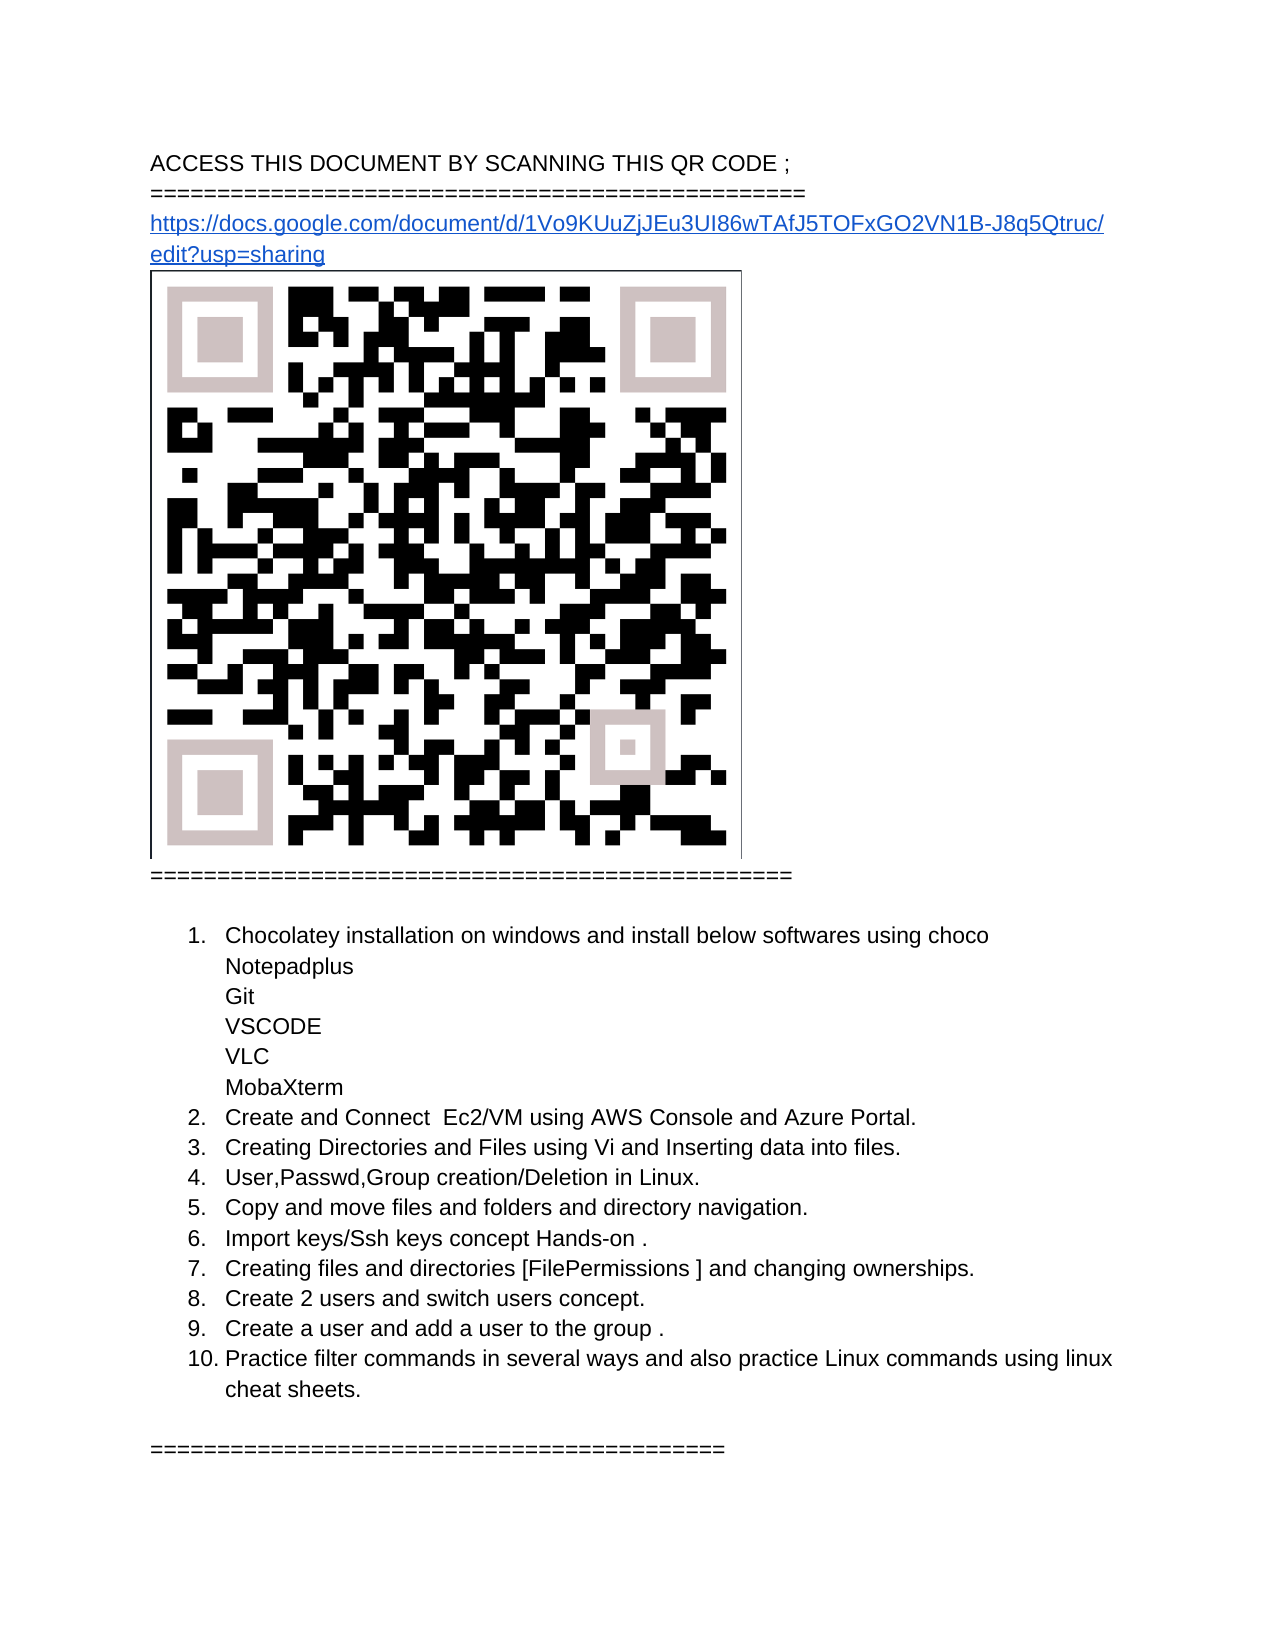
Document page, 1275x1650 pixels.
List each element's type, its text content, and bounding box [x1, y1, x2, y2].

text MobaXterm [225, 1073, 1125, 1100]
list Creating files and directories [FilePermissions ] and changing ownerships. [187, 1255, 1125, 1281]
list Chocolatey installation on windows and install below softwares using choco [187, 922, 1125, 949]
list Create 2 users and switch users concept. [187, 1285, 1125, 1311]
list Create and Connect Ec2/VM using AWS Console and Azure Portal. [187, 1104, 1125, 1130]
picture [150, 270, 742, 859]
list Create a user and add a user to the group . [187, 1315, 1125, 1341]
list Copy and move files and folders and directory navigation. [187, 1194, 1125, 1221]
text ACCESS THIS DOCUMENT BY SCANNING THIS QR CODE ; [150, 150, 1125, 176]
list Creating Directories and Files using Vi and Inserting data into files. [187, 1134, 1125, 1160]
text =========================================== [150, 1436, 1125, 1462]
text https://docs.google.com/document/d/1Vo9KUuZjJEu3UI86wTAfJ5TOFxGO2VN1B-J8q5Qtruc/edit?usp=sharing [150, 210, 1125, 267]
text VLC [225, 1043, 1125, 1069]
text VSCODE [225, 1013, 1125, 1039]
text ================================================= [150, 180, 1125, 207]
text Git [225, 983, 1125, 1009]
text Notepadplus [225, 953, 1125, 979]
list Practice filter commands in several ways and also practice Linux commands using linux cheat sheets. [187, 1345, 1125, 1402]
list User,Passwd,Group creation/Deletion in Linux. [187, 1164, 1125, 1190]
text ================================================ [150, 862, 1125, 888]
list Import keys/Ssh keys concept Hands-on . [187, 1224, 1125, 1251]
